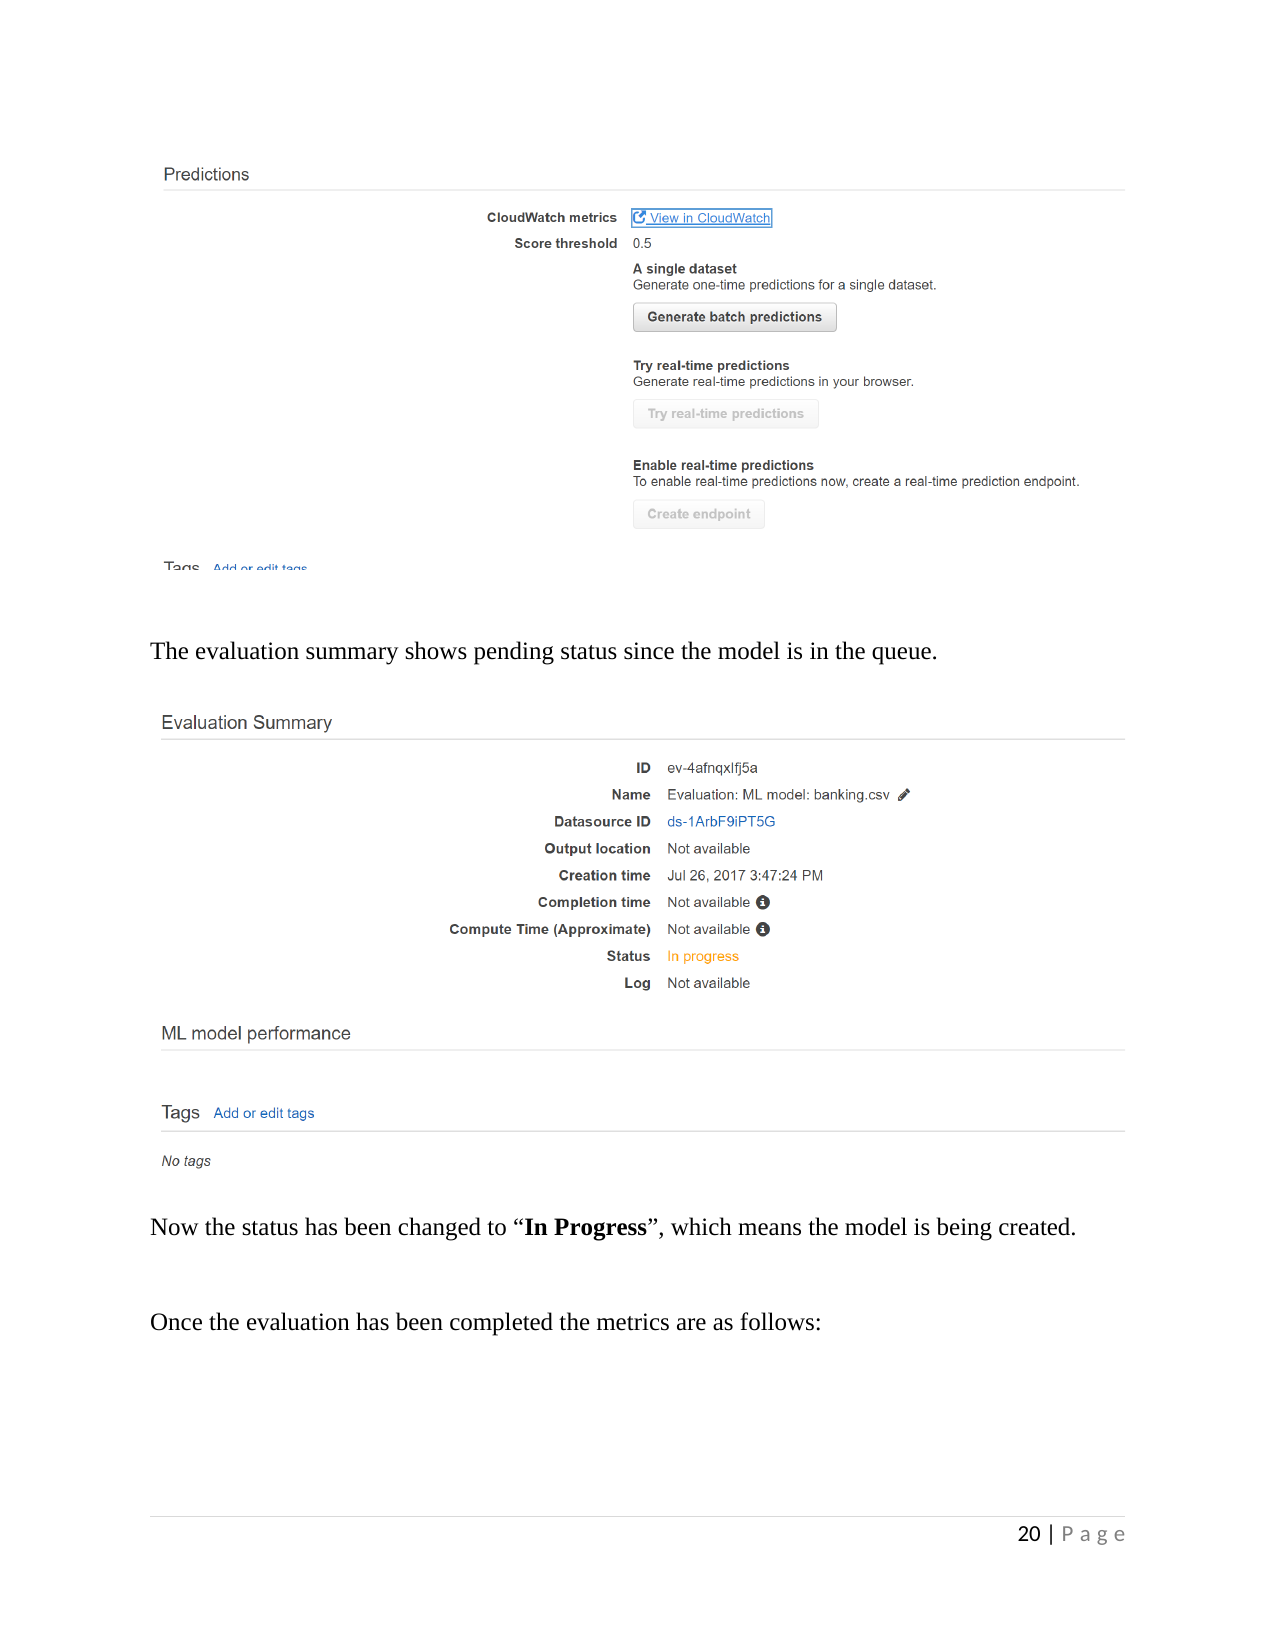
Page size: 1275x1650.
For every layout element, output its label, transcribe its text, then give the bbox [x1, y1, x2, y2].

picture [150, 683, 1125, 1193]
text Now the status has been changed to “In Progress”, which means the model is being created. [150, 1212, 1125, 1241]
text The evaluation summary shows pending status since the model is in the queue. [150, 636, 1125, 664]
text Once the evaluation has been completed the metrics are as follows: [150, 1307, 1125, 1336]
picture [150, 150, 1125, 570]
